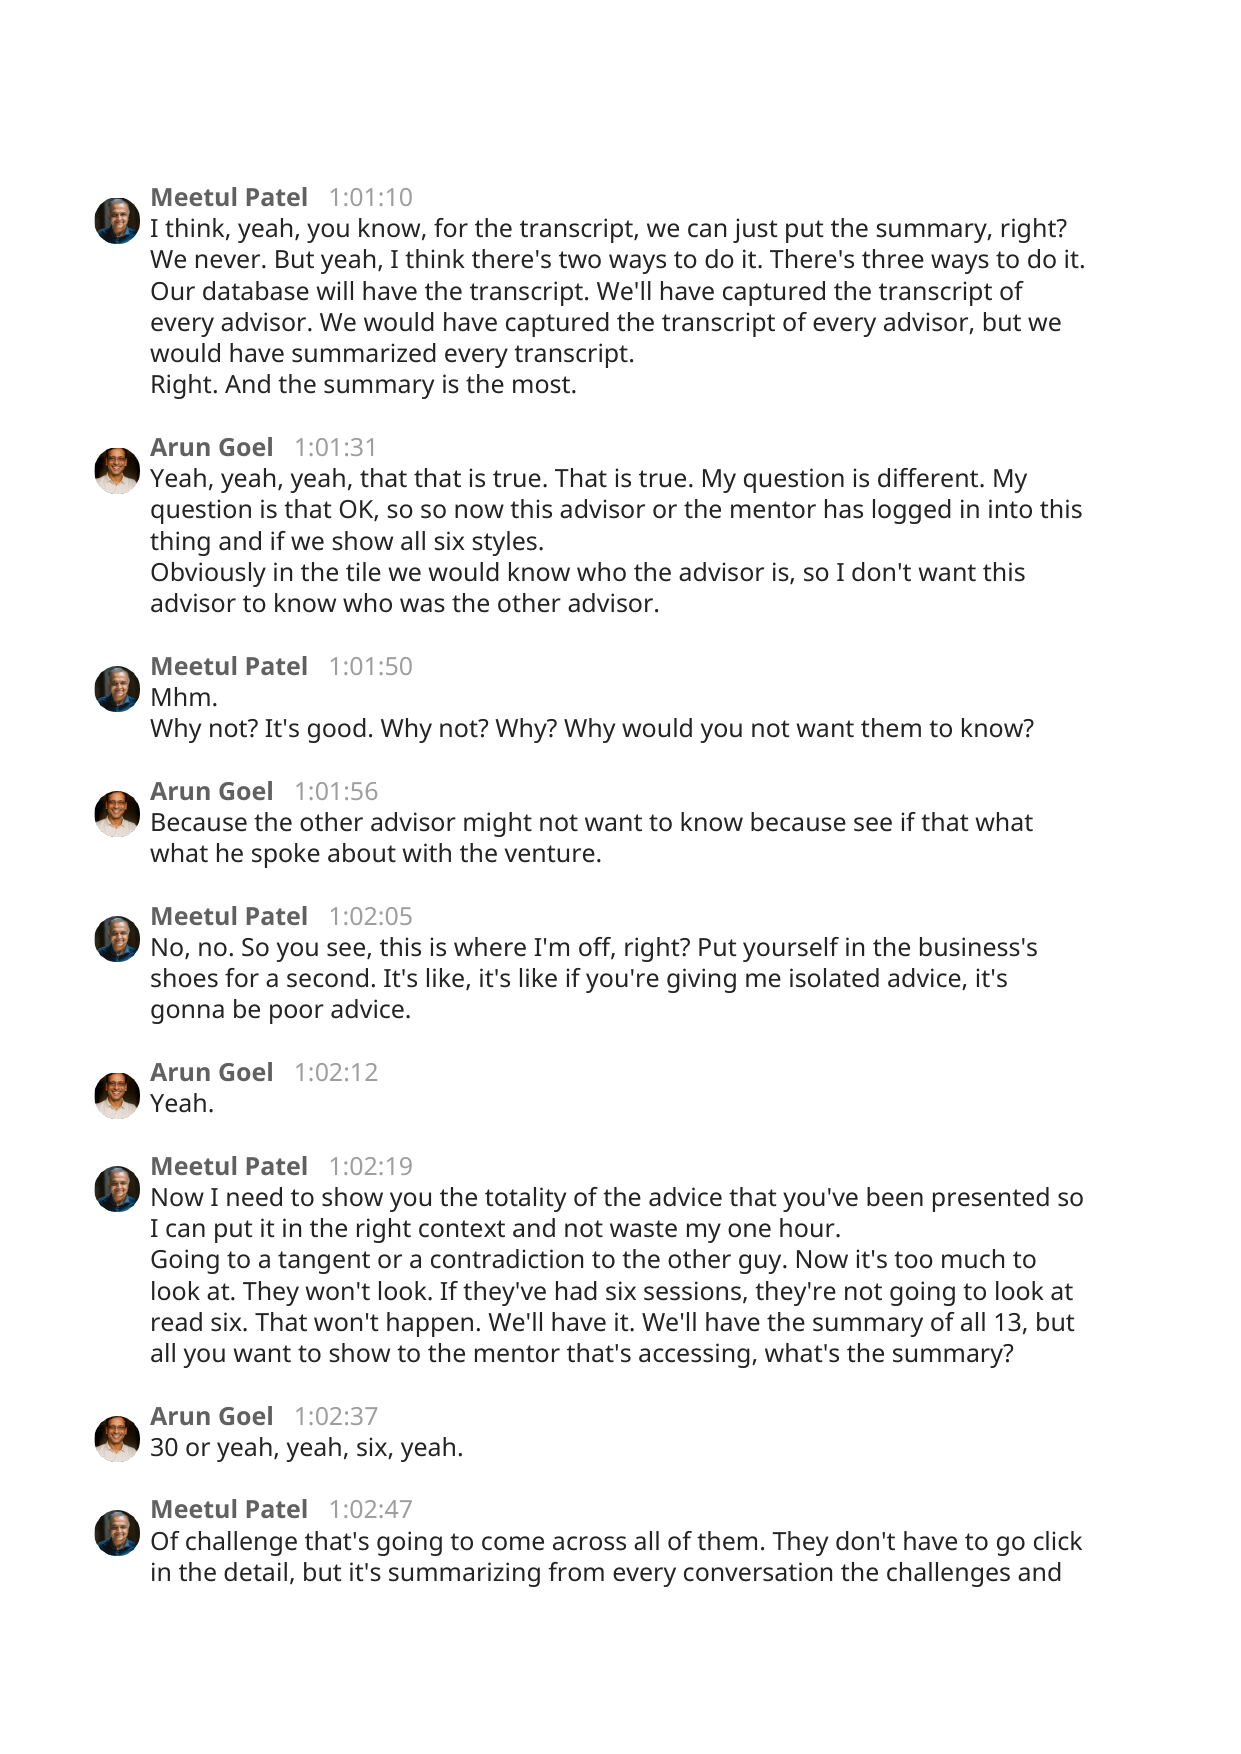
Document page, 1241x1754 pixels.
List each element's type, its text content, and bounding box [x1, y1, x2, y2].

picture [94, 1510, 140, 1556]
picture [94, 198, 140, 244]
text Meetul Patel 1:02:19 Now I need to show you the totality of the advice that you've been presented so I can put it in the right context and not waste my one hour. Going to a tangent or a contradiction to the other guy. Now it's too much to look at. They won't look. If they've had six sessions, they're not going to look at read six. That won't happen. We'll have it. We'll have the summary of all 13, but all you want to show to the mentor that's accessing, what's the summary? [150, 1119, 1090, 1369]
picture [94, 1073, 140, 1119]
text Arun Goel 1:02:12 Yeah. [150, 1025, 1090, 1119]
text Meetul Patel 1:02:05 No, no. So you see, this is where I'm off, right? Put yourself in the business's shoes for a second. It's like, it's like if you're giving me isolated advice, it's gonna be poor advice. [150, 869, 1090, 1025]
text Meetul Patel 1:01:50 Mhm. Why not? It's good. Why not? Why? Why would you not want them to know? [150, 619, 1090, 744]
picture [94, 1416, 140, 1462]
picture [94, 791, 140, 837]
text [150, 1462, 1090, 1587]
picture [94, 666, 140, 712]
text Arun Goel 1:01:31 Yeah, yeah, yeah, that that is true. That is true. My question is different. My question is that OK, so so now this advisor or the mentor has logged in into this thing and if we show all six styles. Obviously in the tile we would know who the advisor is, so I don't want this advisor to know who was the other advisor. [150, 400, 1090, 619]
text Arun Goel 1:01:56 Because the other advisor might not want to know because see if that what what he spoke about with the venture. [150, 744, 1090, 869]
picture [94, 916, 140, 962]
picture [94, 448, 140, 494]
text Meetul Patel 1:01:10 I think, yeah, you know, for the transcript, we can just put the summary, right? We never. But yeah, I think there's two ways to do it. There's three ways to do it. Our database will have the transcript. We'll have captured the transcript of every advisor. We would have captured the transcript of every advisor, but we would have summarized every transcript. Right. And the summary is the most. [150, 150, 1090, 400]
text Arun Goel 1:02:37 30 or yeah, yeah, six, yeah. [150, 1369, 1090, 1462]
picture [94, 1166, 140, 1212]
